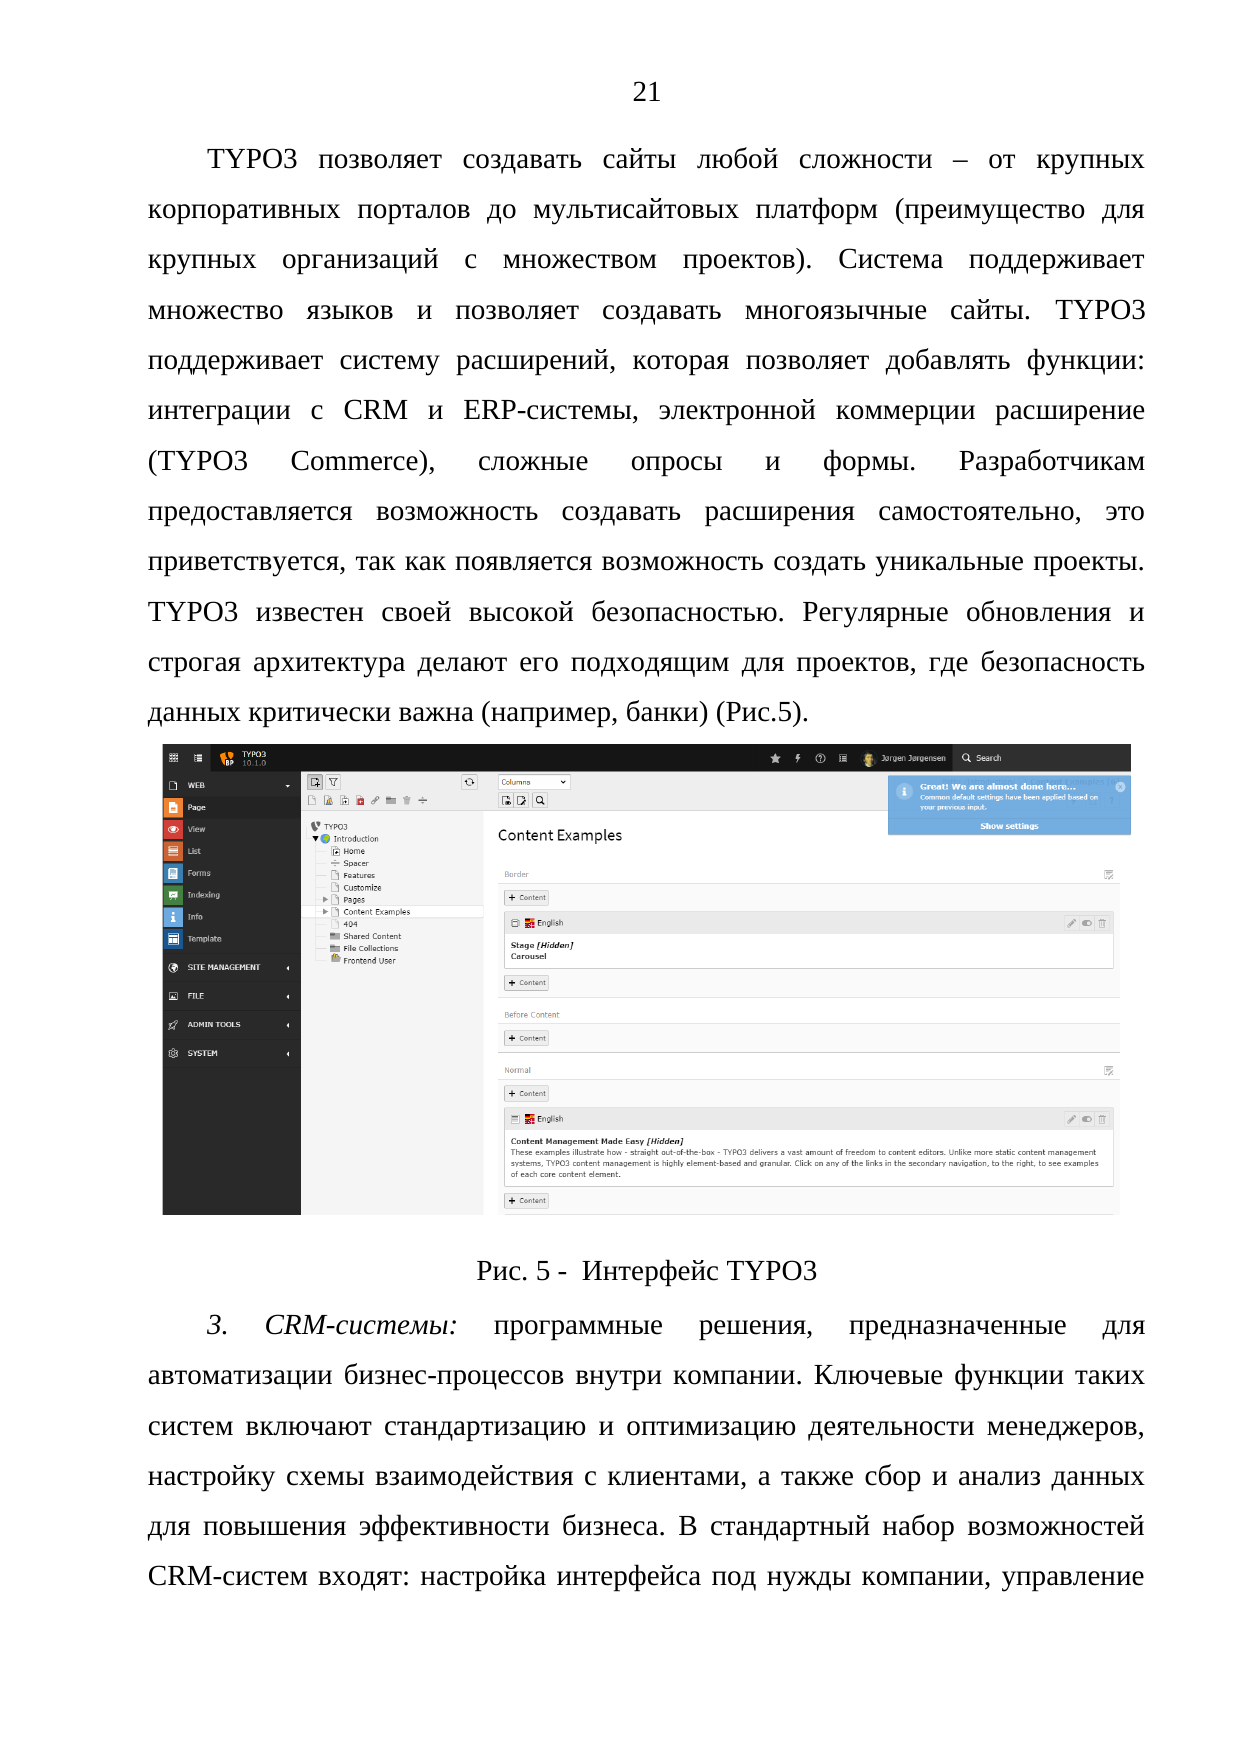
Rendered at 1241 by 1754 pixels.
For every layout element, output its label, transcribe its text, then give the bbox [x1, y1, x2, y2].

picture [162, 744, 1131, 1215]
text Рис. 5 - Интерфейс TYPO3 [148, 1253, 1146, 1286]
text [148, 1307, 1146, 1592]
text TYPO3 позволяет создавать сайты любой сложности – от крупных корпоративных порталов до мультисайтовых платформ (преимущество для крупных организаций с множеством проектов). Система поддерживает множество языков и позволяет создавать многоязычные сайты. TYPO3 поддерживает систему расширений, которая позволяет добавлять функции: интеграции с CRM и ERP-системы, электронной коммерции расширение (TYPO3 Commerce), сложные опросы и формы. Разработчикам предоставляется возможность создавать расширения самостоятельно, это приветствуется, так как появляется возможность создать уникальные проекты. TYPO3 известен своей высокой безопасностью. Регулярные обновления и строгая архитектура делают его подходящим для проектов, где безопасность данных критически важна (например, банки) (Рис.5). [148, 141, 1146, 728]
